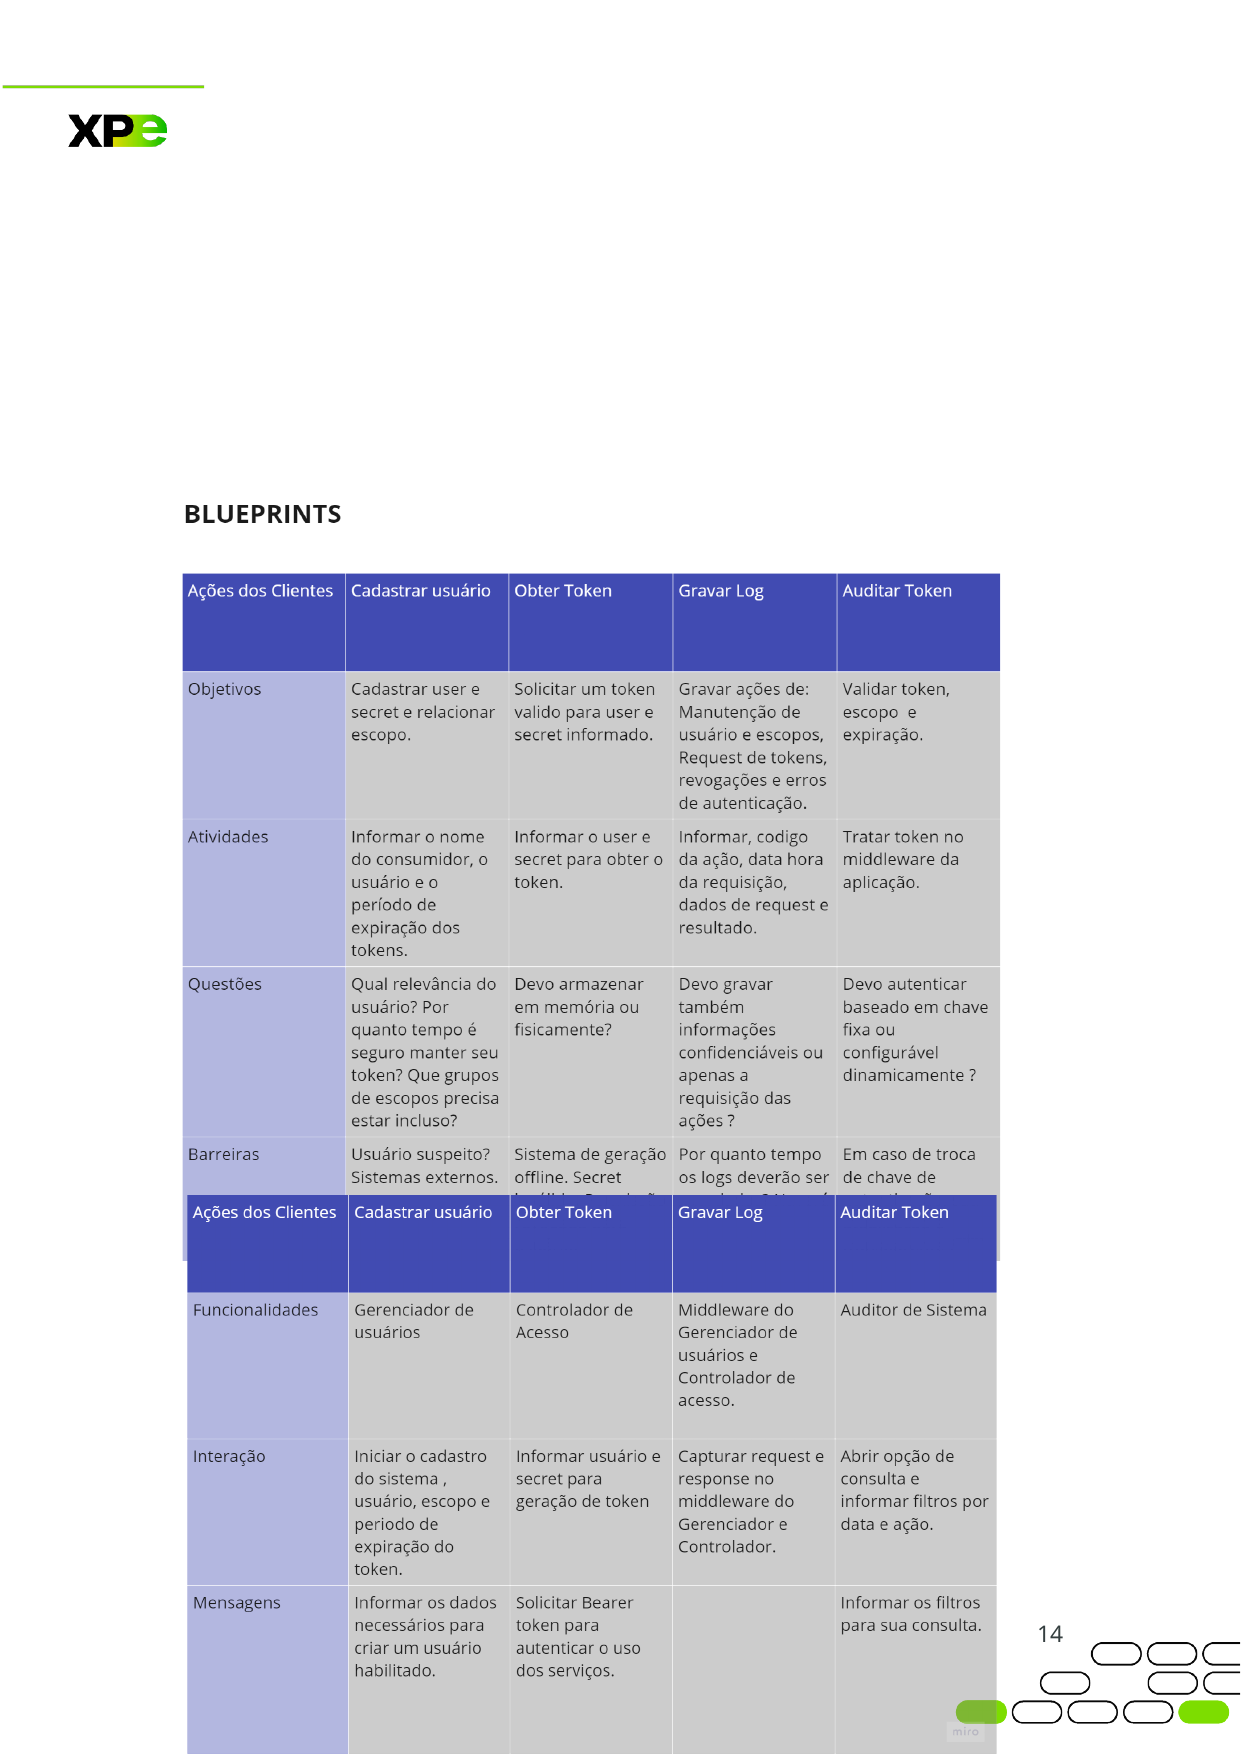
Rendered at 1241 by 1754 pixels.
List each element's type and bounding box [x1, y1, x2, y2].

picture [182, 495, 1241, 1754]
picture [2, 82, 205, 179]
